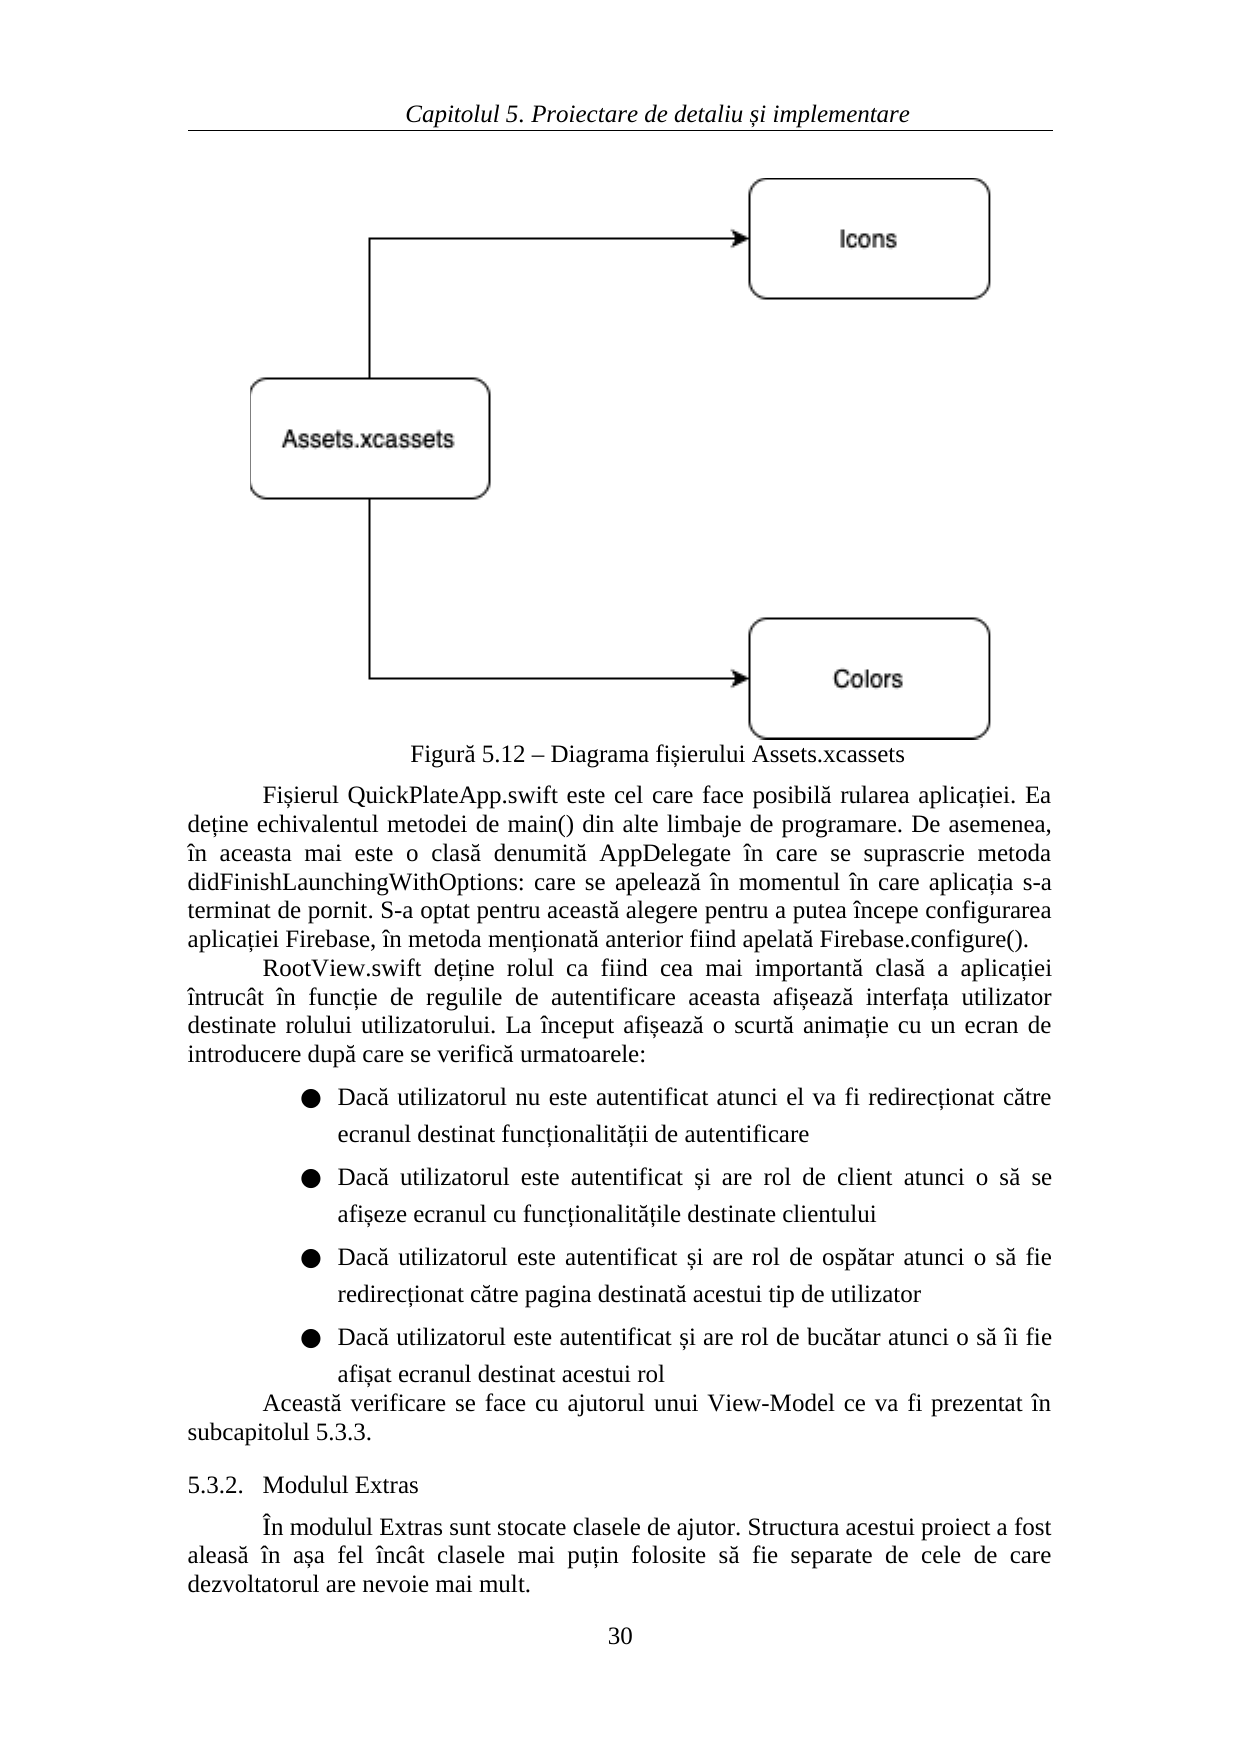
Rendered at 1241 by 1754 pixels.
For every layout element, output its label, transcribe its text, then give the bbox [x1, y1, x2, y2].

picture [250, 178, 991, 740]
list Dacă utilizatorul nu este autentificat atunci el va fi redirecționat către ecranul destinat funcționalității de autentificare [300, 1068, 1053, 1148]
subtitle Modulul Extras [187, 1470, 1053, 1499]
text RootView.swift deține rolul ca fiind cea mai importantă clasă a aplicației întrucât în funcție de regulile de autentificare aceasta afișează interfața utilizator destinate rolului utilizatorului. La început afișează o scurtă animație cu un ecran de introducere după care se verifică urmatoarele: [187, 953, 1053, 1068]
text Această verificare se face cu ajutorul unui View-Model ce va fi prezentat în subcapitolul 5.3.3. [187, 1388, 1053, 1445]
list Dacă utilizatorul este autentificat și are rol de bucătar atunci o să îi fie afișat ecranul destinat acestui rol [300, 1308, 1053, 1388]
list Dacă utilizatorul este autentificat și are rol de ospătar atunci o să fie redirecționat către pagina destinată acestui tip de utilizator [300, 1228, 1053, 1308]
text În modulul Extras sunt stocate clasele de ajutor. Structura acestui proiect a fost aleasă în așa fel încât clasele mai puțin folosite să fie separate de cele de care dezvoltatorul are nevoie mai mult. [187, 1512, 1053, 1598]
list Dacă utilizatorul este autentificat și are rol de client atunci o să se afișeze ecranul cu funcționalitățile destinate clientului [300, 1148, 1053, 1228]
text Fișierul QuickPlateApp.swift este cel care face posibilă rularea aplicației. Ea deține echivalentul metodei de main() din alte limbaje de programare. De asemenea, în aceasta mai este o clasă denumită AppDelegate în care se suprascrie metoda didFinishLaunchingWithOptions: care se apelează în momentul în care aplicația s-a terminat de pornit. S-a optat pentru această alegere pentru a putea începe configurarea aplicației Firebase, în metoda menționată anterior fiind apelată Firebase.configure(). [187, 780, 1053, 953]
